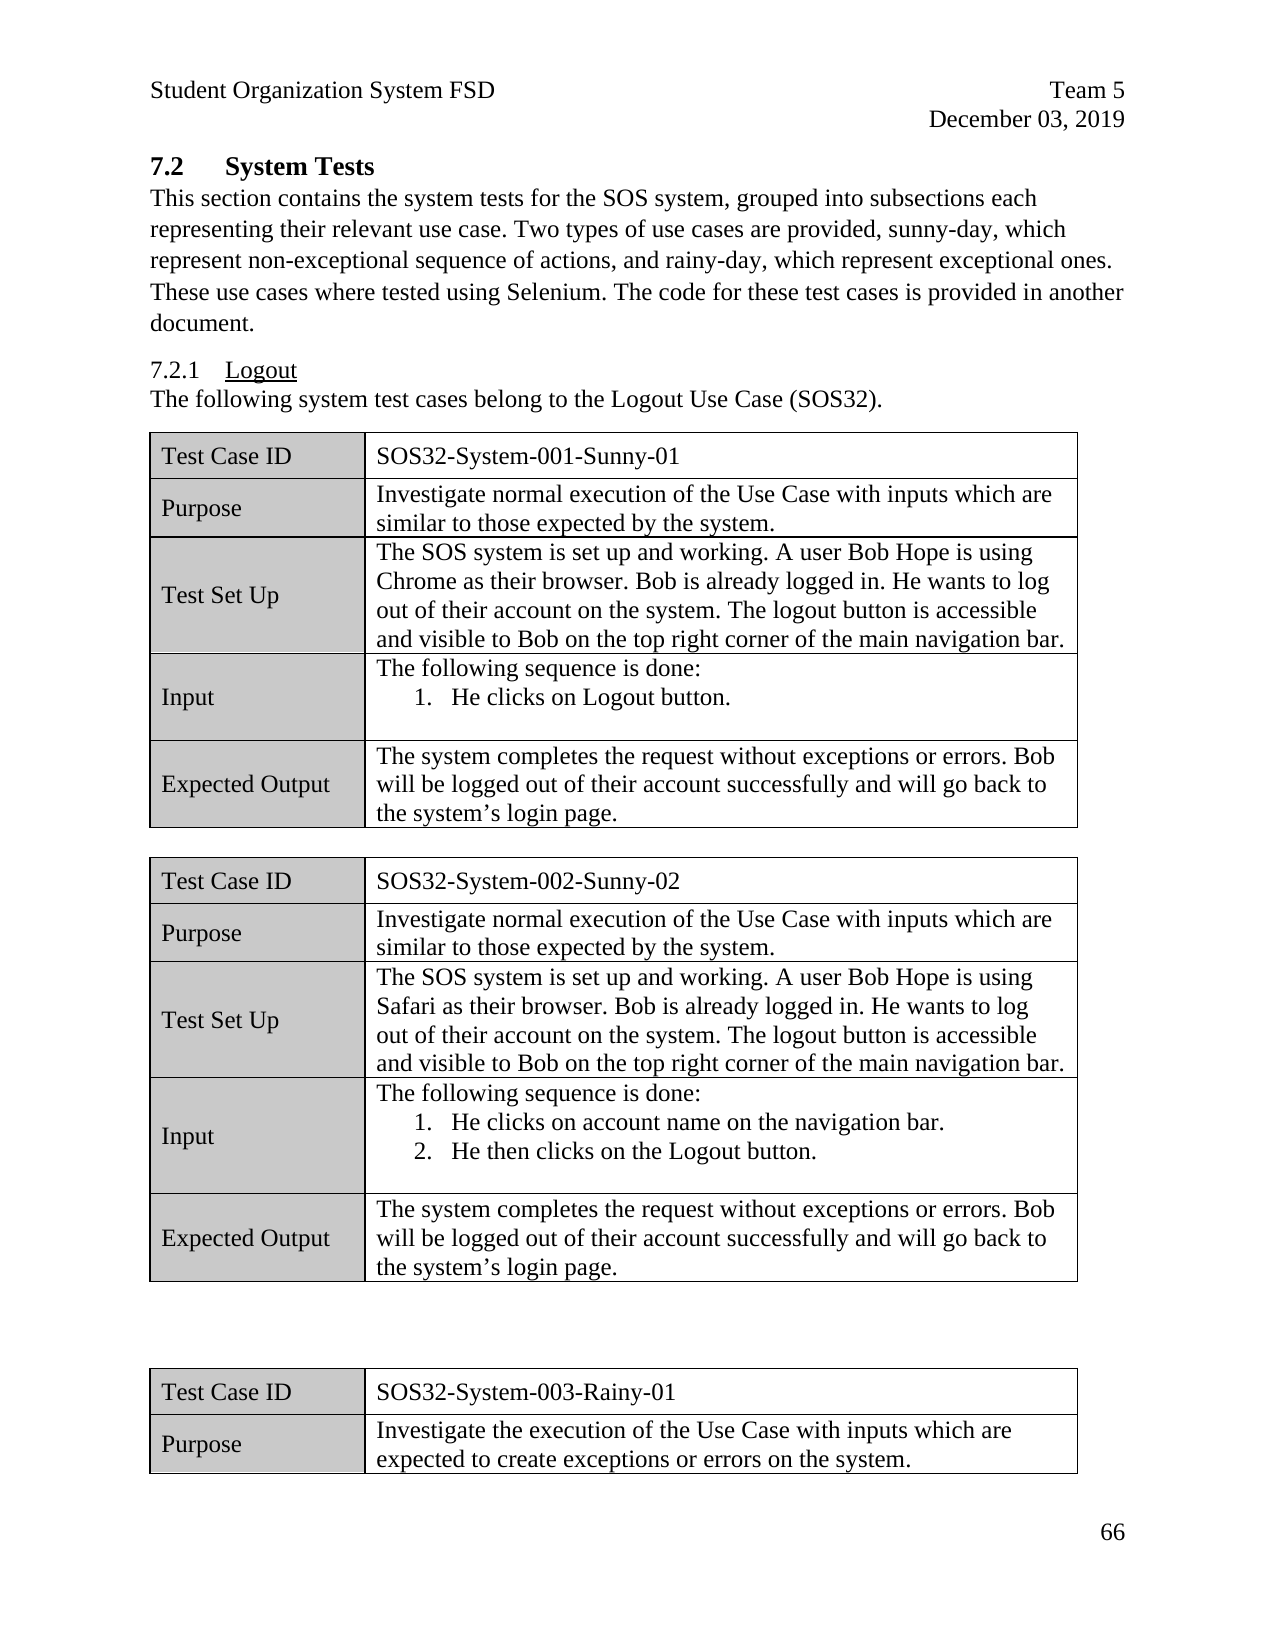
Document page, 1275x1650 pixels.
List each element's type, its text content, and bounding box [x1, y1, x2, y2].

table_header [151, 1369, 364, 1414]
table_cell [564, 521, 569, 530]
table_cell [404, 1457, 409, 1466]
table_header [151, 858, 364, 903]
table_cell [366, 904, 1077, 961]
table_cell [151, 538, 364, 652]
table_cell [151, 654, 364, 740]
subtitle System Tests [150, 150, 1125, 181]
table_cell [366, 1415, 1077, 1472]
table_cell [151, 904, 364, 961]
text The following system test cases belong to the Logout Use Case (SOS32). [150, 384, 1125, 413]
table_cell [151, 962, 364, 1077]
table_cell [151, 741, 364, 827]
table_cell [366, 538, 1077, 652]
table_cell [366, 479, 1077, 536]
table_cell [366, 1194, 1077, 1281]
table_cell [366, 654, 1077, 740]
subtitle Logout [150, 355, 1125, 384]
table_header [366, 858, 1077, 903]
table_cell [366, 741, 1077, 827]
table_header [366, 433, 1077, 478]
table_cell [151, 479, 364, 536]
text This section contains the system tests for the SOS system, grouped into subsections each representing their relevant use case. Two types of use cases are provided, sunny-day, which represent non-exceptional sequence of actions, and rainy-day, which represent exceptional ones. These use cases where tested using Selenium. The code for these test cases is provided in another document. [150, 183, 1125, 336]
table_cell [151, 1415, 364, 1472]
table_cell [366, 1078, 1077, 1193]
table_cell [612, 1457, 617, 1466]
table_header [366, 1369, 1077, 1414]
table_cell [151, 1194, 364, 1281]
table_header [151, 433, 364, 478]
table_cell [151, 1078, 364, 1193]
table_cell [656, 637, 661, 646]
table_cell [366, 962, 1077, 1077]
